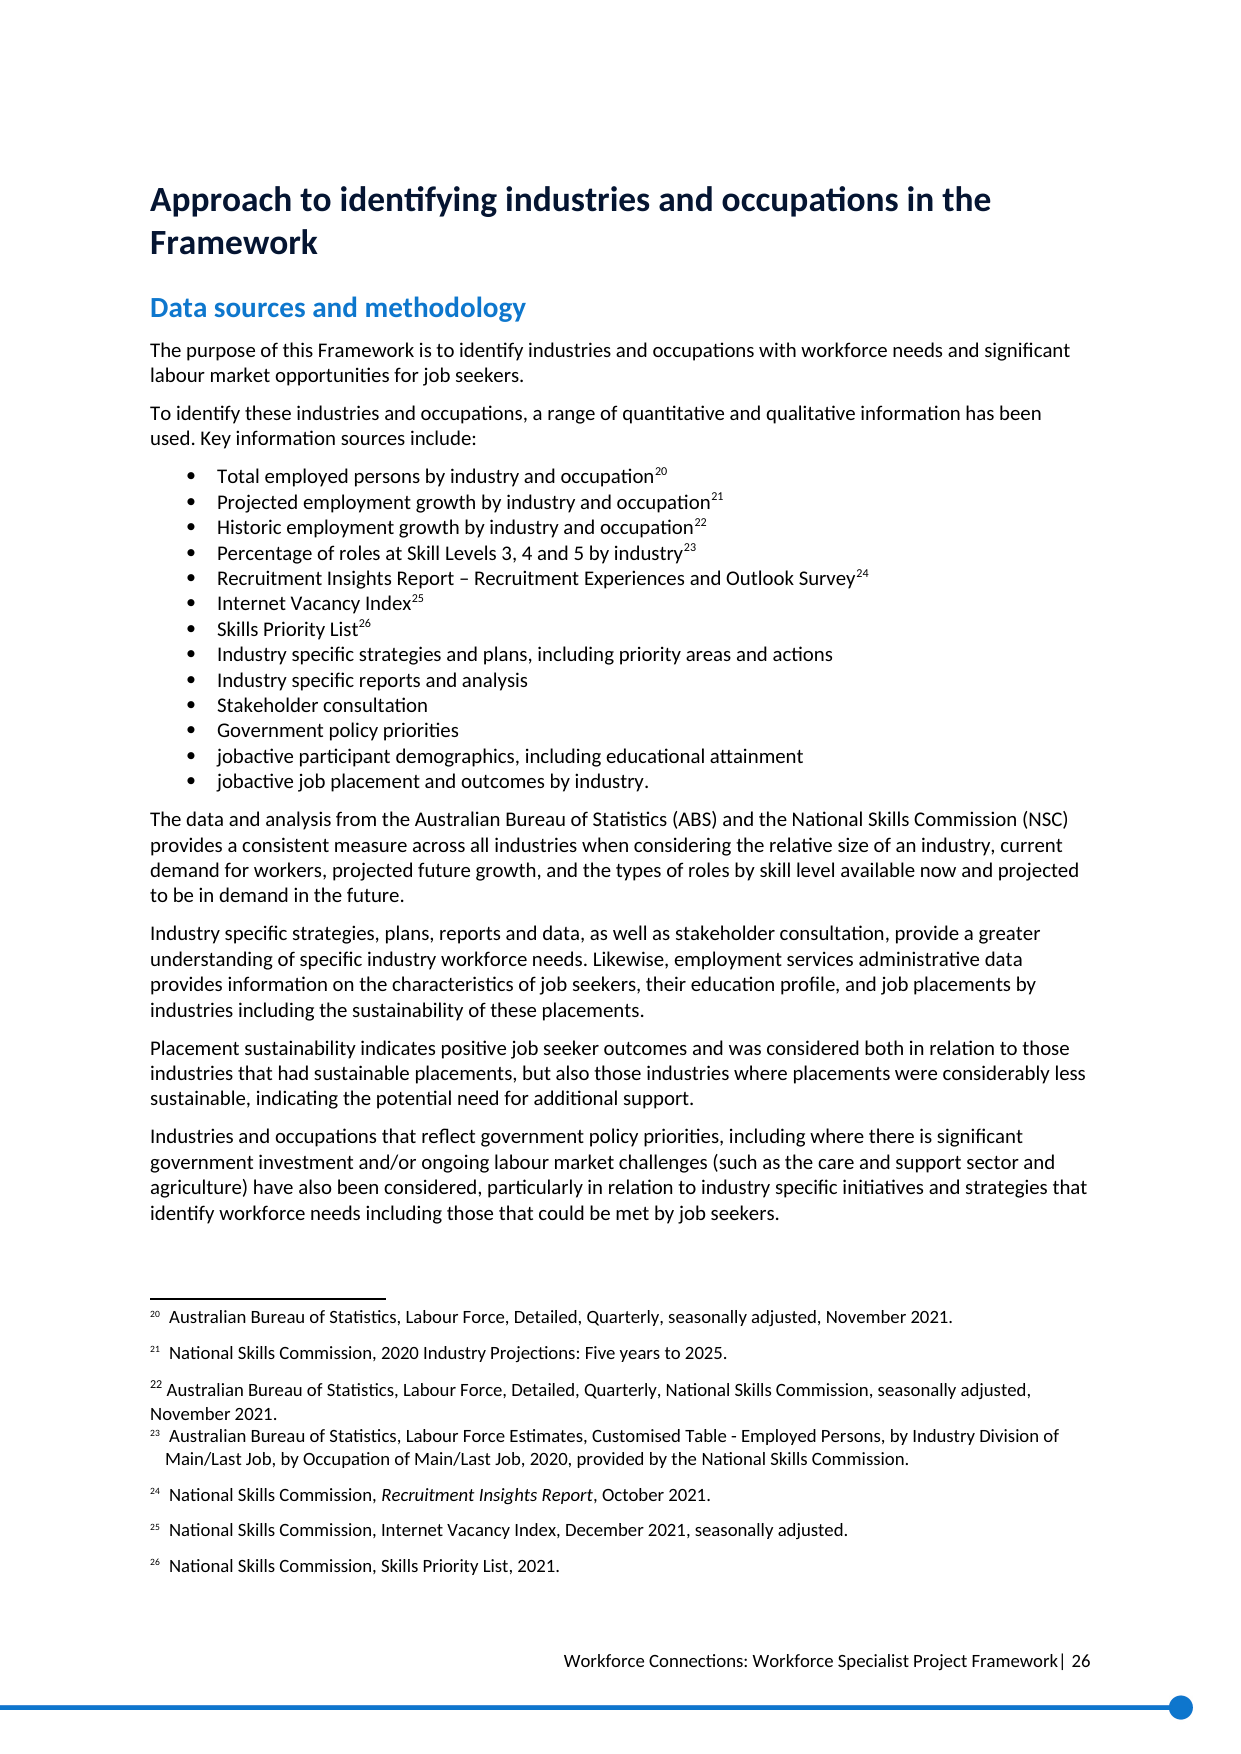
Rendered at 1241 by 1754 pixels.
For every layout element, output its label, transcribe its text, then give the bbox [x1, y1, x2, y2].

text Placement sustainability indicates positive job seeker outcomes and was considered both in relation to those industries that had sustainable placements, but also those industries where placements were considerably less sustainable, indicating the potential need for additional support. [150, 1035, 1090, 1111]
list jobactive job placement and outcomes by industry. [187, 768, 1090, 794]
list Projected employment growth by industry and occupation [187, 489, 1090, 514]
list Internet Vacancy Index [187, 591, 1090, 616]
list Stakeholder consultation [187, 692, 1090, 718]
list Historic employment growth by industry and occupation [187, 514, 1090, 540]
list Government policy priorities [187, 718, 1090, 743]
list Industry specific reports and analysis [187, 667, 1090, 692]
text Industries and occupations that reflect government policy priorities, including where there is significant government investment and/or ongoing labour market challenges (such as the care and support sector and agriculture) have also been considered, particularly in relation to industry specific initiatives and strategies that identify workforce needs including those that could be met by job seekers. [150, 1123, 1090, 1225]
text The purpose of this Framework is to identify industries and occupations with workforce needs and significant labour market opportunities for job seekers. [150, 337, 1090, 388]
list Skills Priority List [187, 616, 1090, 641]
list Percentage of roles at Skill Levels 3, 4 and 5 by industry [187, 540, 1090, 565]
picture [0, 1683, 1241, 1754]
text The data and analysis from the Australian Bureau of Statistics (ABS) and the National Skills Commission (NSC) provides a consistent measure across all industries when considering the relative size of an industry, current demand for workers, projected future growth, and the types of roles by skill level available now and projected to be in demand in the future. [150, 806, 1090, 908]
list Recruitment Insights Report – Recruitment Experiences and Outlook Survey [187, 565, 1090, 591]
list Total employed persons by industry and occupation [187, 463, 1090, 489]
list jobactive participant demographics, including educational attainment [187, 743, 1090, 768]
subtitle Data sources and methodology [150, 289, 1090, 324]
text Industry specific strategies, plans, reports and data, as well as stakeholder consultation, provide a greater understanding of specific industry workforce needs. Likewise, employment services administrative data provides information on the characteristics of job seekers, their education profile, and job placements by industries including the sustainability of these placements. [150, 921, 1090, 1022]
text To identify these industries and occupations, a range of quantitative and qualitative information has been used. Key information sources include: [150, 400, 1090, 451]
subtitle Approach to identifying industries and occupations in the Framework [150, 177, 1090, 264]
list Industry specific strategies and plans, including priority areas and actions [187, 641, 1090, 667]
